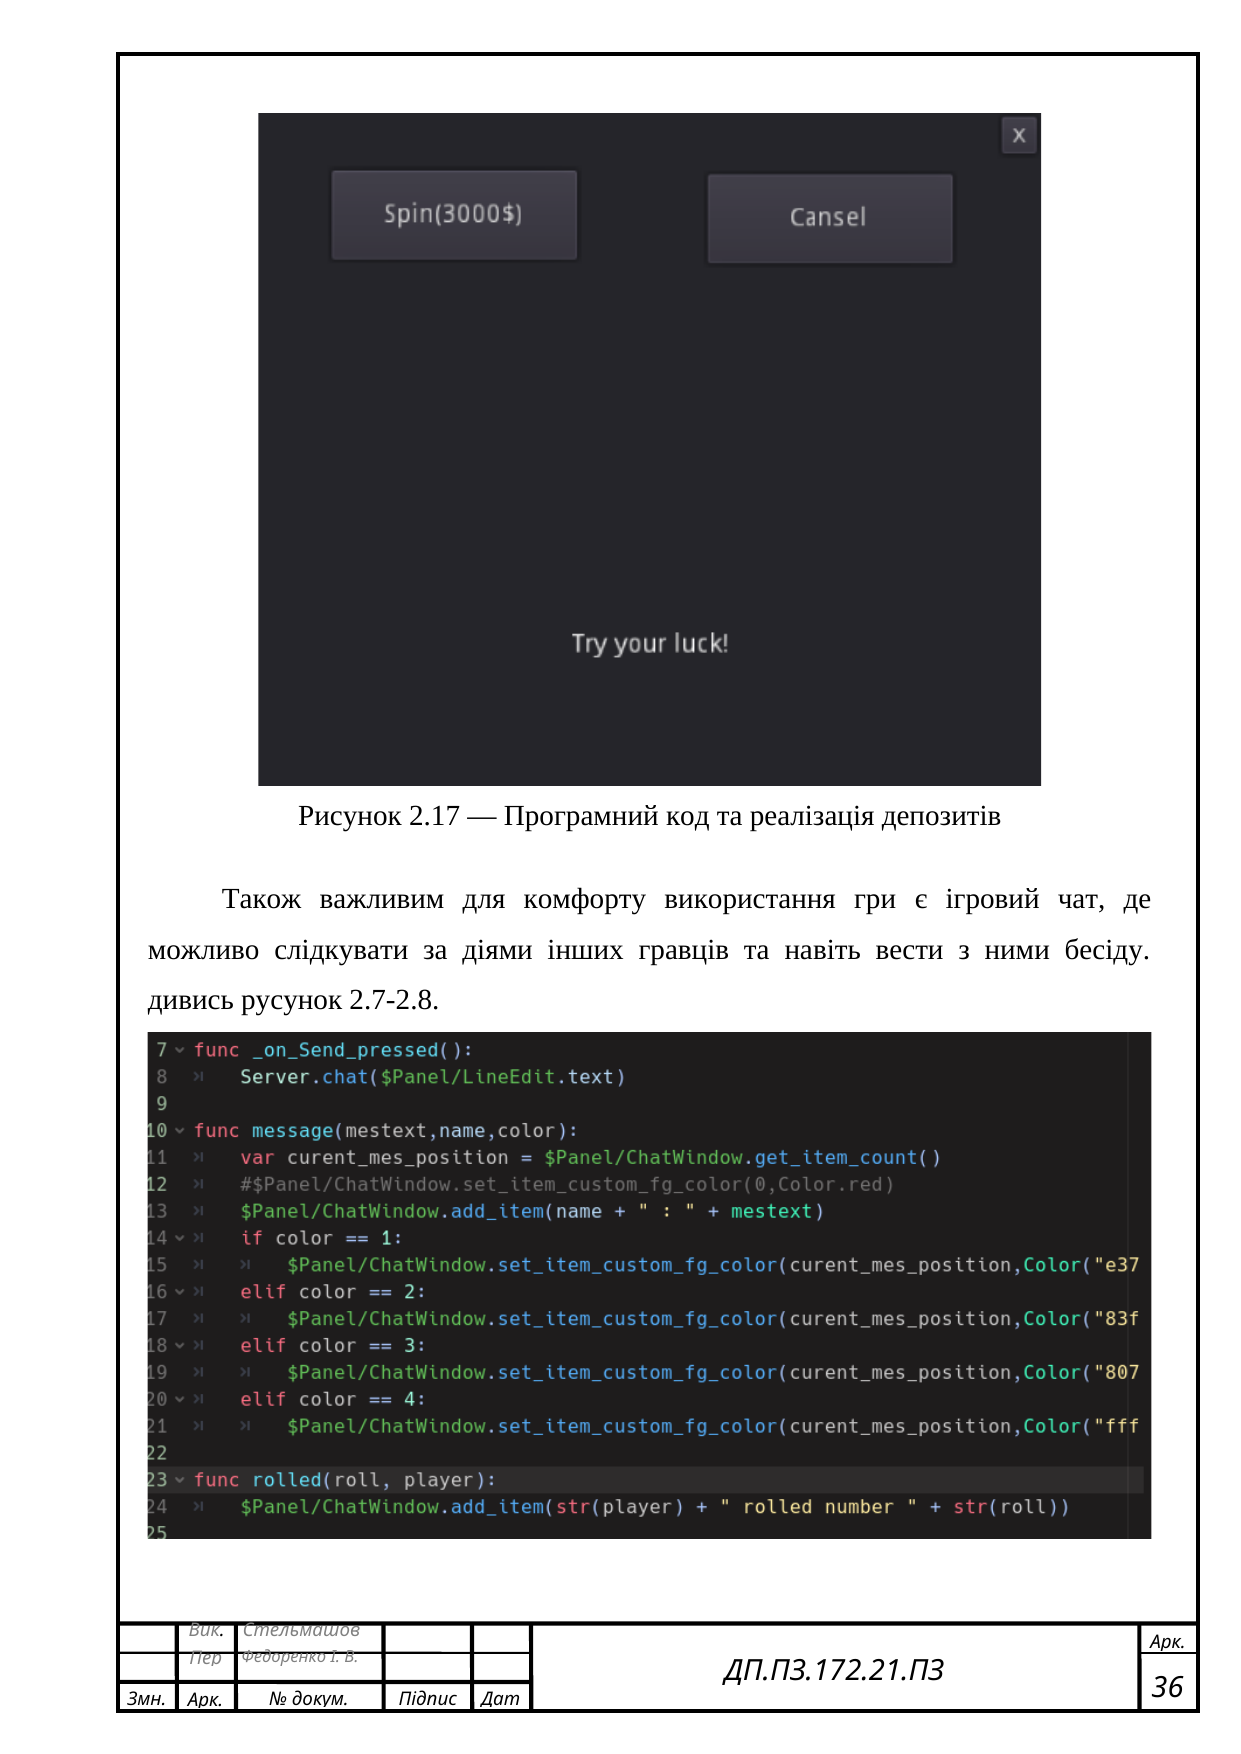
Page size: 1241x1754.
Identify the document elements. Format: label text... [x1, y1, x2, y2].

text Рисунок 2.17 — Програмний код та реалізація депозитів [148, 798, 1152, 831]
picture [258, 113, 1042, 786]
text Також важливим для комфорту використання гри є ігровий чат, де можливо слідкувати за діями інших гравців та навіть вести з ними бесіду. дивись русунок 2.7-2.8. [148, 882, 1152, 1016]
picture [147, 1032, 1152, 1539]
